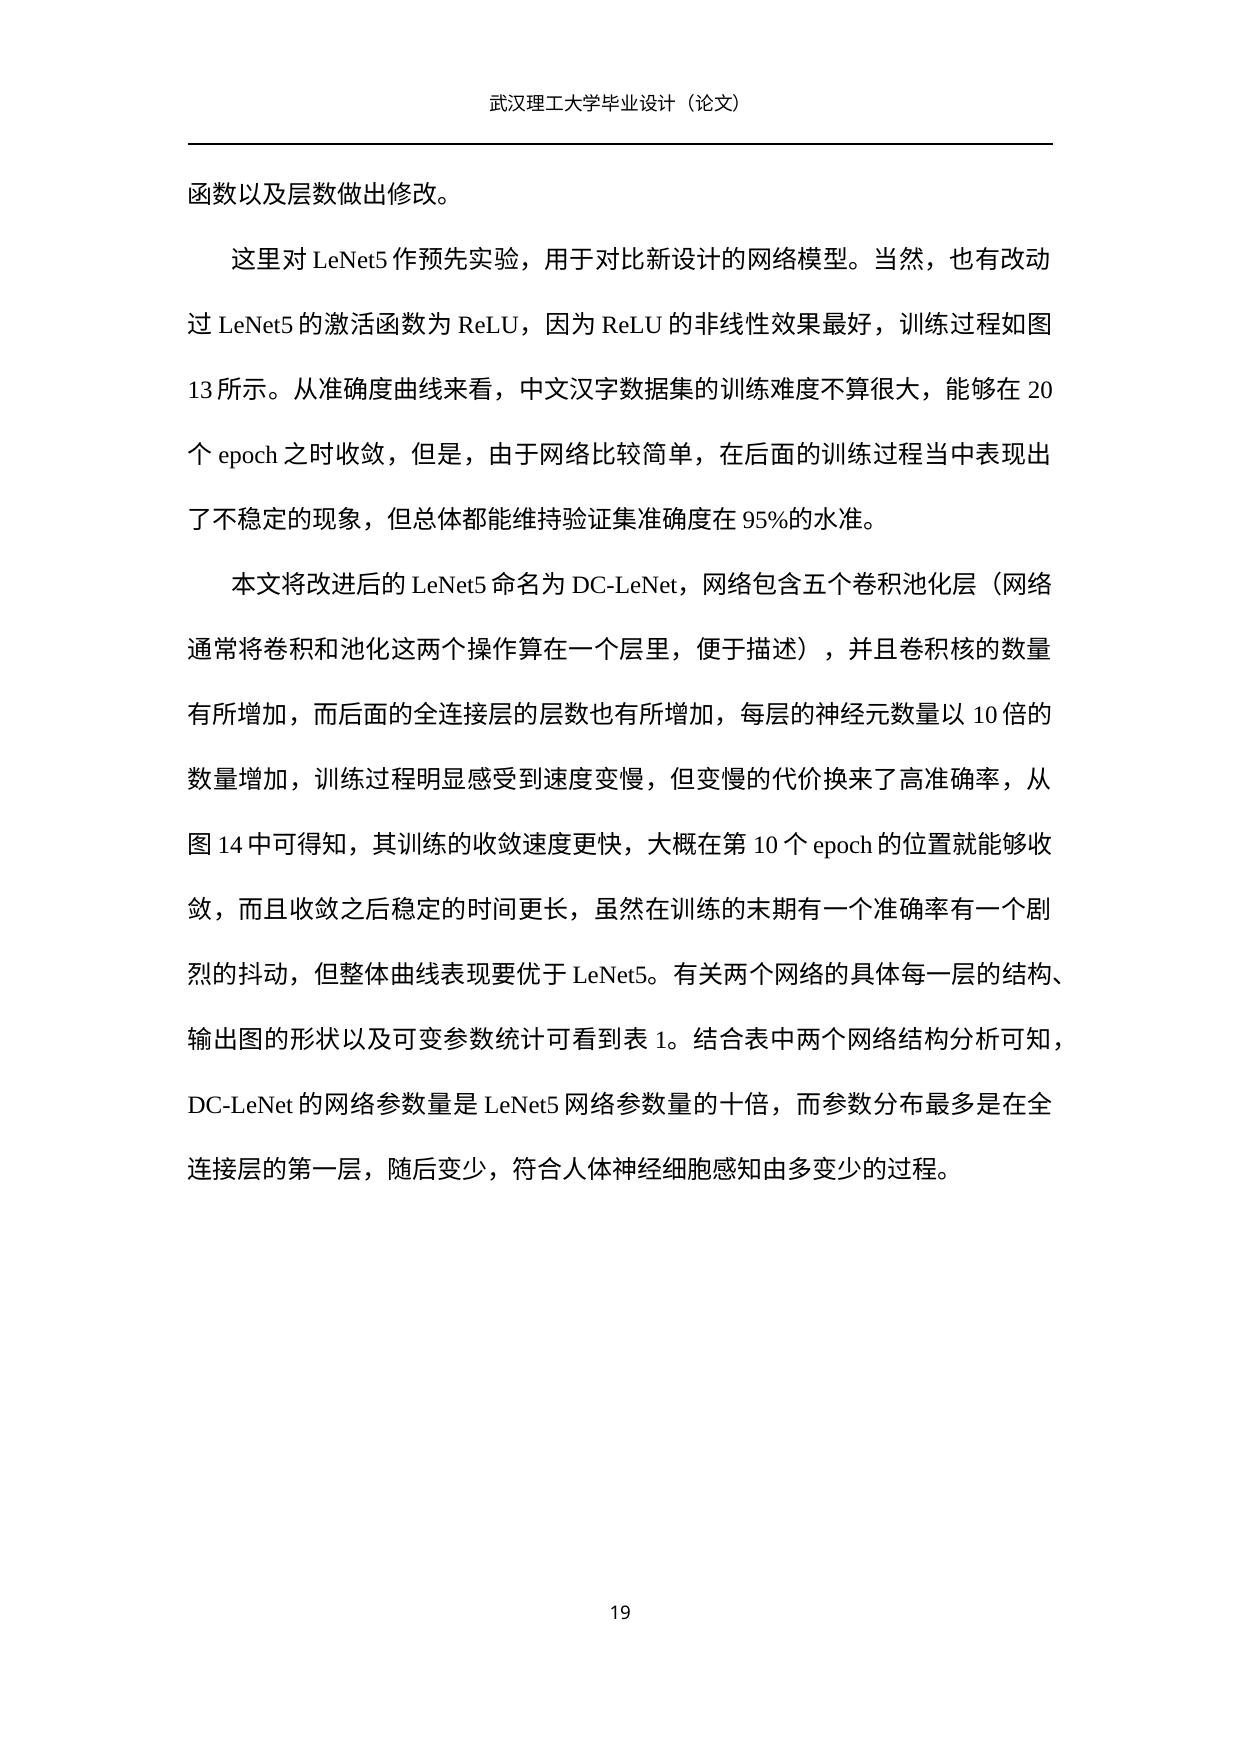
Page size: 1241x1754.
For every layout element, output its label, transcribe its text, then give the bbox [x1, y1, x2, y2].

text 这里对LeNet5作预先实验，用于对比新设计的网络模型。当然，也有改动过LeNet5的激活函数为ReLU，因为ReLU的非线性效果最好，训练过程如图13所示。从准确度曲线来看，中文汉字数据集的训练难度不算很大，能够在20个epoch之时收敛，但是，由于网络比较简单，在后面的训练过程当中表现出了不稳定的现象，但总体都能维持验证集准确度在95%的水准。 [187, 225, 1053, 550]
text 本文将改进后的LeNet5命名为DC-LeNet，网络包含五个卷积池化层（网络通常将卷积和池化这两个操作算在一个层里，便于描述），并且卷积核的数量有所增加，而后面的全连接层的层数也有所增加，每层的神经元数量以10倍的数量增加，训练过程明显感受到速度变慢，但变慢的代价换来了高准确率，从图14中可得知，其训练的收敛速度更快，大概在第10个epoch的位置就能够收敛，而且收敛之后稳定的时间更长，虽然在训练的末期有一个准确率有一个剧烈的抖动，但整体曲线表现要优于LeNet5。有关两个网络的具体每一层的结构、输出图的形状以及可变参数统计可看到表1。结合表中两个网络结构分析可知，DC-LeNet的网络参数量是LeNet5网络参数量的十倍，而参数分布最多是在全连接层的第一层，随后变少，符合人体神经细胞感知由多变少的过程。 [187, 550, 1053, 1200]
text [187, 160, 1053, 225]
